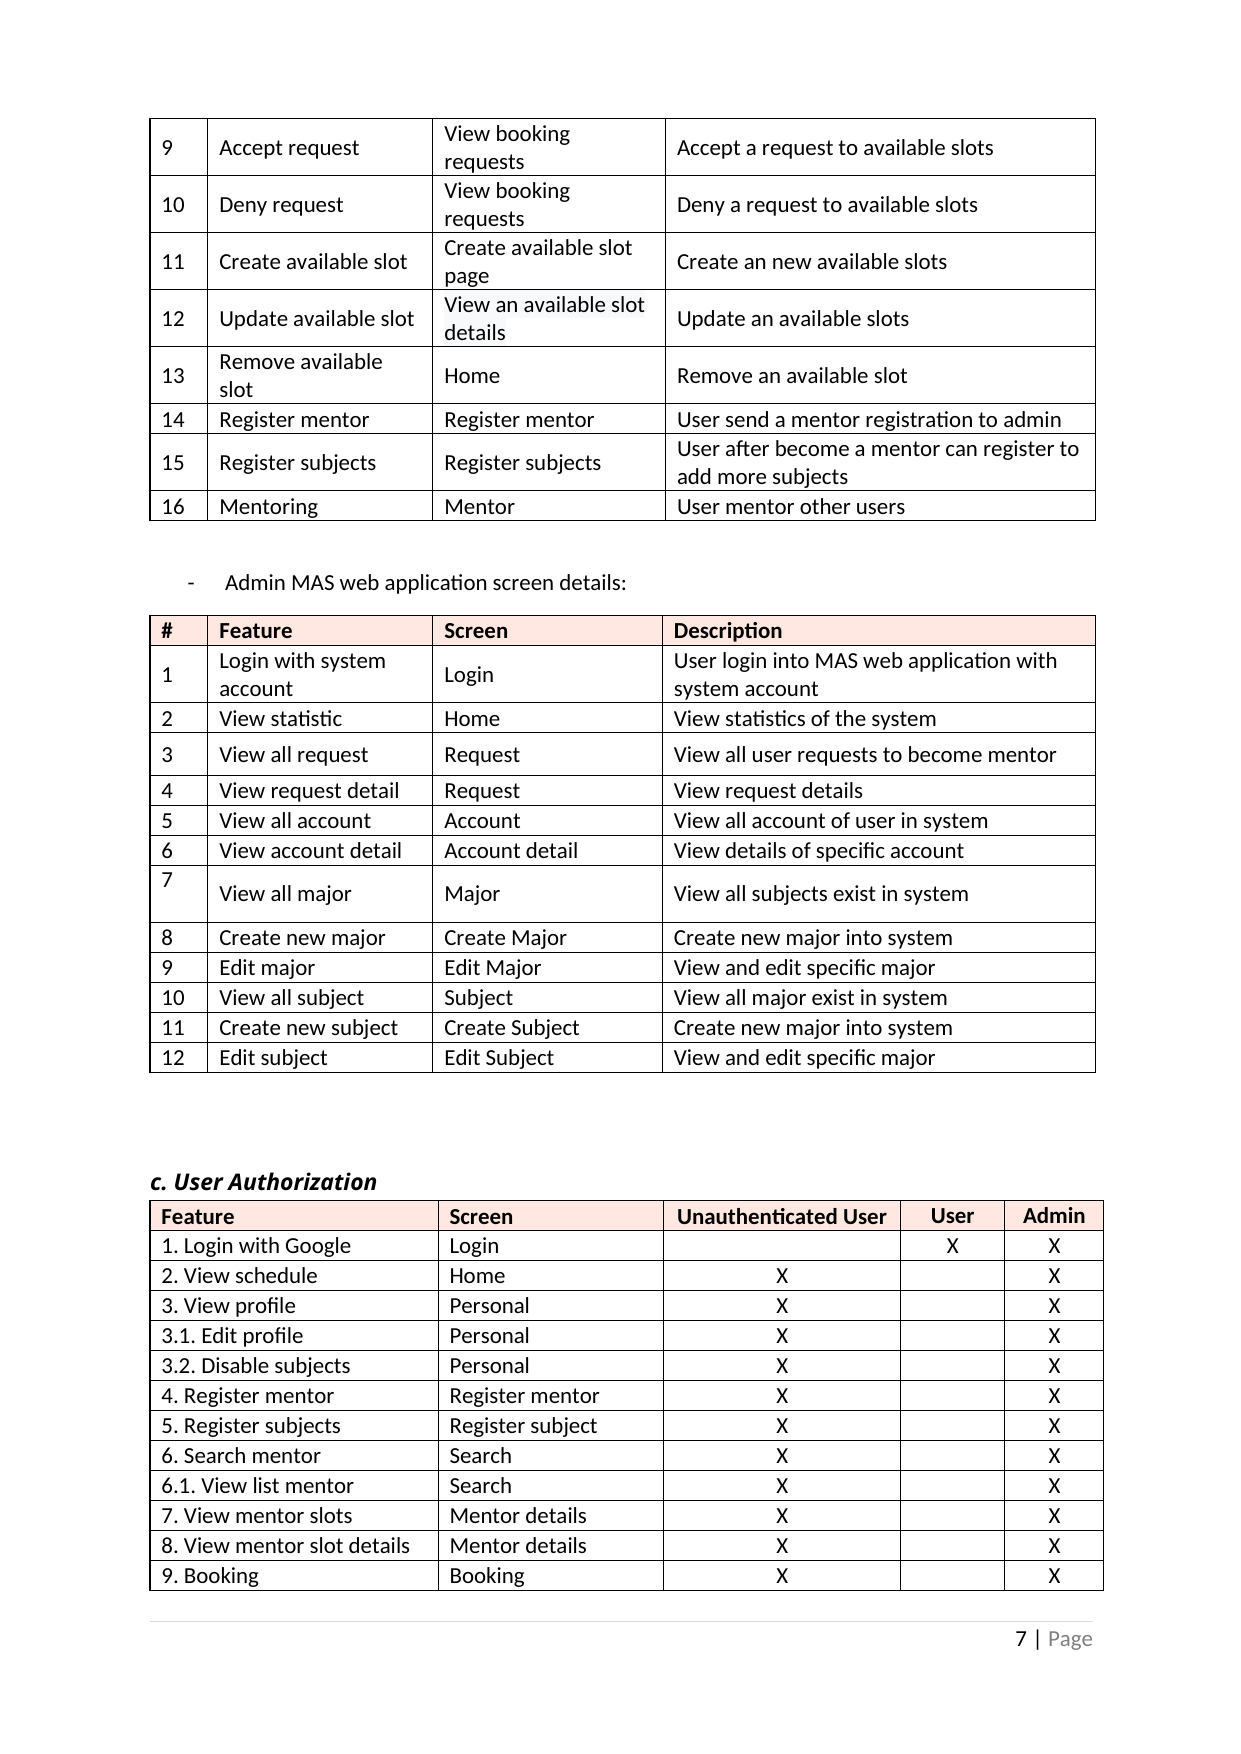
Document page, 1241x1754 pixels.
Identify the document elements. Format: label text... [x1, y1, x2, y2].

table_cell [901, 1351, 1004, 1380]
table_cell 2 [151, 703, 207, 732]
table_cell View details of specific account [663, 836, 1095, 864]
table_cell View all subjects exist in system [663, 866, 1095, 922]
table_cell View account detail [208, 836, 432, 864]
table_cell Mentor [433, 491, 665, 520]
table_cell View and edit specific major [663, 953, 1095, 982]
table_cell Mentor details [439, 1531, 663, 1560]
table_cell 6. Search mentor [151, 1441, 438, 1470]
table_cell View all account [208, 806, 432, 834]
table_cell View all user requests to become mentor [663, 733, 1095, 774]
table_cell Deny a request to available slots [666, 176, 1095, 232]
table_cell X [1005, 1351, 1103, 1380]
table_cell Create new major [208, 923, 432, 952]
table_cell X [664, 1561, 900, 1590]
table_cell Update an available slots [666, 290, 1095, 346]
table_cell View all request [208, 733, 432, 774]
table_cell Register mentor [433, 404, 665, 433]
table_cell View statistics of the system [663, 703, 1095, 732]
table_cell 12 [151, 290, 207, 346]
table_cell View and edit specific major [663, 1043, 1095, 1072]
table_cell X [664, 1261, 900, 1290]
table_cell [901, 1291, 1004, 1320]
table_cell X [664, 1471, 900, 1500]
table_cell 12 [151, 1043, 207, 1072]
table_cell X [664, 1321, 900, 1350]
table_cell Register subjects [208, 434, 432, 490]
table_cell Login [433, 646, 662, 702]
table_cell Search [439, 1471, 663, 1500]
table_cell Request [433, 733, 662, 774]
table_cell Personal [439, 1351, 663, 1380]
table_cell Update available slot [208, 290, 432, 346]
table_cell X [664, 1381, 900, 1410]
table_cell X [1005, 1471, 1103, 1500]
table_cell Edit major [208, 953, 432, 982]
table_cell User mentor other users [666, 491, 1095, 520]
table_header Screen [439, 1201, 663, 1230]
table_cell X [1005, 1291, 1103, 1320]
table_cell 9 [151, 953, 207, 982]
table_cell X [1005, 1261, 1103, 1290]
table_cell Register mentor [208, 404, 432, 433]
table_cell X [664, 1531, 900, 1560]
table_cell 11 [151, 233, 207, 289]
table_cell X [1005, 1321, 1103, 1350]
table_cell Mentoring [208, 491, 432, 520]
table_cell X [1005, 1531, 1103, 1560]
table_cell 16 [151, 491, 207, 520]
table_cell 3.2. Disable subjects [151, 1351, 438, 1380]
table_cell [901, 1441, 1004, 1470]
table_cell [901, 1381, 1004, 1410]
table_cell 11 [151, 1013, 207, 1042]
table_cell 8. View mentor slot details [151, 1531, 438, 1560]
table_cell X [1005, 1231, 1103, 1260]
table_cell 5 [151, 806, 207, 834]
table_cell [901, 1501, 1004, 1530]
table_cell 9 [151, 119, 207, 175]
table_cell View booking requests [433, 176, 665, 232]
table_cell User send a mentor registration to admin [666, 404, 1095, 433]
table_cell 4. Register mentor [151, 1381, 438, 1410]
table_cell X [1005, 1411, 1103, 1440]
table_cell Create Subject [433, 1013, 662, 1042]
table_cell Major [433, 866, 662, 922]
table_cell X [1005, 1441, 1103, 1470]
table_cell Home [433, 703, 662, 732]
table_cell 10 [151, 176, 207, 232]
table_cell Create available slot page [433, 233, 665, 289]
table_cell Register mentor [439, 1381, 663, 1410]
table_cell Create new subject [208, 1013, 432, 1042]
table_cell View all subject [208, 983, 432, 1012]
table_cell Edit Major [433, 953, 662, 982]
table_cell X [664, 1441, 900, 1470]
table_cell Create available slot [208, 233, 432, 289]
table_cell X [1005, 1561, 1103, 1590]
table_cell Edit Subject [433, 1043, 662, 1072]
table_cell 7 [151, 866, 207, 922]
table_cell View all account of user in system [663, 806, 1095, 834]
table_cell Create Major [433, 923, 662, 952]
table_cell Remove an available slot [666, 347, 1095, 403]
table_header # [151, 616, 207, 645]
table_cell 6.1. View list mentor [151, 1471, 438, 1500]
table_cell Booking [439, 1561, 663, 1590]
table_cell Account detail [433, 836, 662, 864]
table_cell [901, 1531, 1004, 1560]
table_cell [664, 1231, 900, 1260]
table_cell 1 [151, 646, 207, 702]
table_cell [901, 1261, 1004, 1290]
table_cell 13 [151, 347, 207, 403]
table_cell X [664, 1411, 900, 1440]
list Admin MAS web application screen details: [187, 568, 1093, 596]
table_cell [901, 1561, 1004, 1590]
table_cell View statistic [208, 703, 432, 732]
table_cell 9. Booking [151, 1561, 438, 1590]
table_cell User login into MAS web application with system account [663, 646, 1095, 702]
table_header Feature [208, 616, 432, 645]
table_cell View request detail [208, 776, 432, 804]
table_cell Register subject [439, 1411, 663, 1440]
table_cell Edit subject [208, 1043, 432, 1072]
table_cell 14 [151, 404, 207, 433]
table_cell X [901, 1231, 1004, 1260]
table_cell 8 [151, 923, 207, 952]
table_cell X [664, 1501, 900, 1530]
table_cell Login with system account [208, 646, 432, 702]
table_cell Accept a request to available slots [666, 119, 1095, 175]
table_cell X [1005, 1381, 1103, 1410]
table_cell Mentor details [439, 1501, 663, 1530]
table_header Description [663, 616, 1095, 645]
table_cell 5. Register subjects [151, 1411, 438, 1440]
table_header Feature [151, 1201, 438, 1230]
table_cell 7. View mentor slots [151, 1501, 438, 1530]
table_cell 10 [151, 983, 207, 1012]
table_cell Accept request [208, 119, 432, 175]
table_cell User after become a mentor can register to add more subjects [666, 434, 1095, 490]
table_cell Create new major into system [663, 1013, 1095, 1042]
table_cell X [664, 1291, 900, 1320]
table_cell [901, 1411, 1004, 1440]
table_cell Personal [439, 1321, 663, 1350]
table_cell Deny request [208, 176, 432, 232]
table_cell 4 [151, 776, 207, 804]
table_cell 3 [151, 733, 207, 774]
table_cell X [664, 1351, 900, 1380]
table_header Admin [1005, 1201, 1103, 1230]
table_cell View all major exist in system [663, 983, 1095, 1012]
table_cell X [1005, 1501, 1103, 1530]
table_cell Login [439, 1231, 663, 1260]
table_cell Personal [439, 1291, 663, 1320]
table_cell Subject [433, 983, 662, 1012]
table_cell Register subjects [433, 434, 665, 490]
table_header Screen [433, 616, 662, 645]
table_cell Remove available slot [208, 347, 432, 403]
table_cell 3. View profile [151, 1291, 438, 1320]
table_cell View request details [663, 776, 1095, 804]
table_cell Account [433, 806, 662, 834]
table_cell 1. Login with Google [151, 1231, 438, 1260]
table_cell 2. View schedule [151, 1261, 438, 1290]
table_cell Search [439, 1441, 663, 1470]
table_header User [901, 1201, 1004, 1230]
table_cell Create new major into system [663, 923, 1095, 952]
table_cell 6 [151, 836, 207, 864]
table_cell View an available slot details [506, 290, 665, 346]
table_cell 15 [151, 434, 207, 490]
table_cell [433, 119, 665, 175]
table_header Unauthenticated User [664, 1201, 900, 1230]
table_cell Home [439, 1261, 663, 1290]
table_cell [901, 1321, 1004, 1350]
table_cell Create an new available slots [666, 233, 1095, 289]
table_cell Request [433, 776, 662, 804]
table_cell View all major [208, 866, 432, 922]
table_cell [901, 1471, 1004, 1500]
subtitle c. User Authorization [150, 1166, 1093, 1198]
table_cell Home [433, 347, 665, 403]
table_cell 3.1. Edit profile [151, 1321, 438, 1350]
